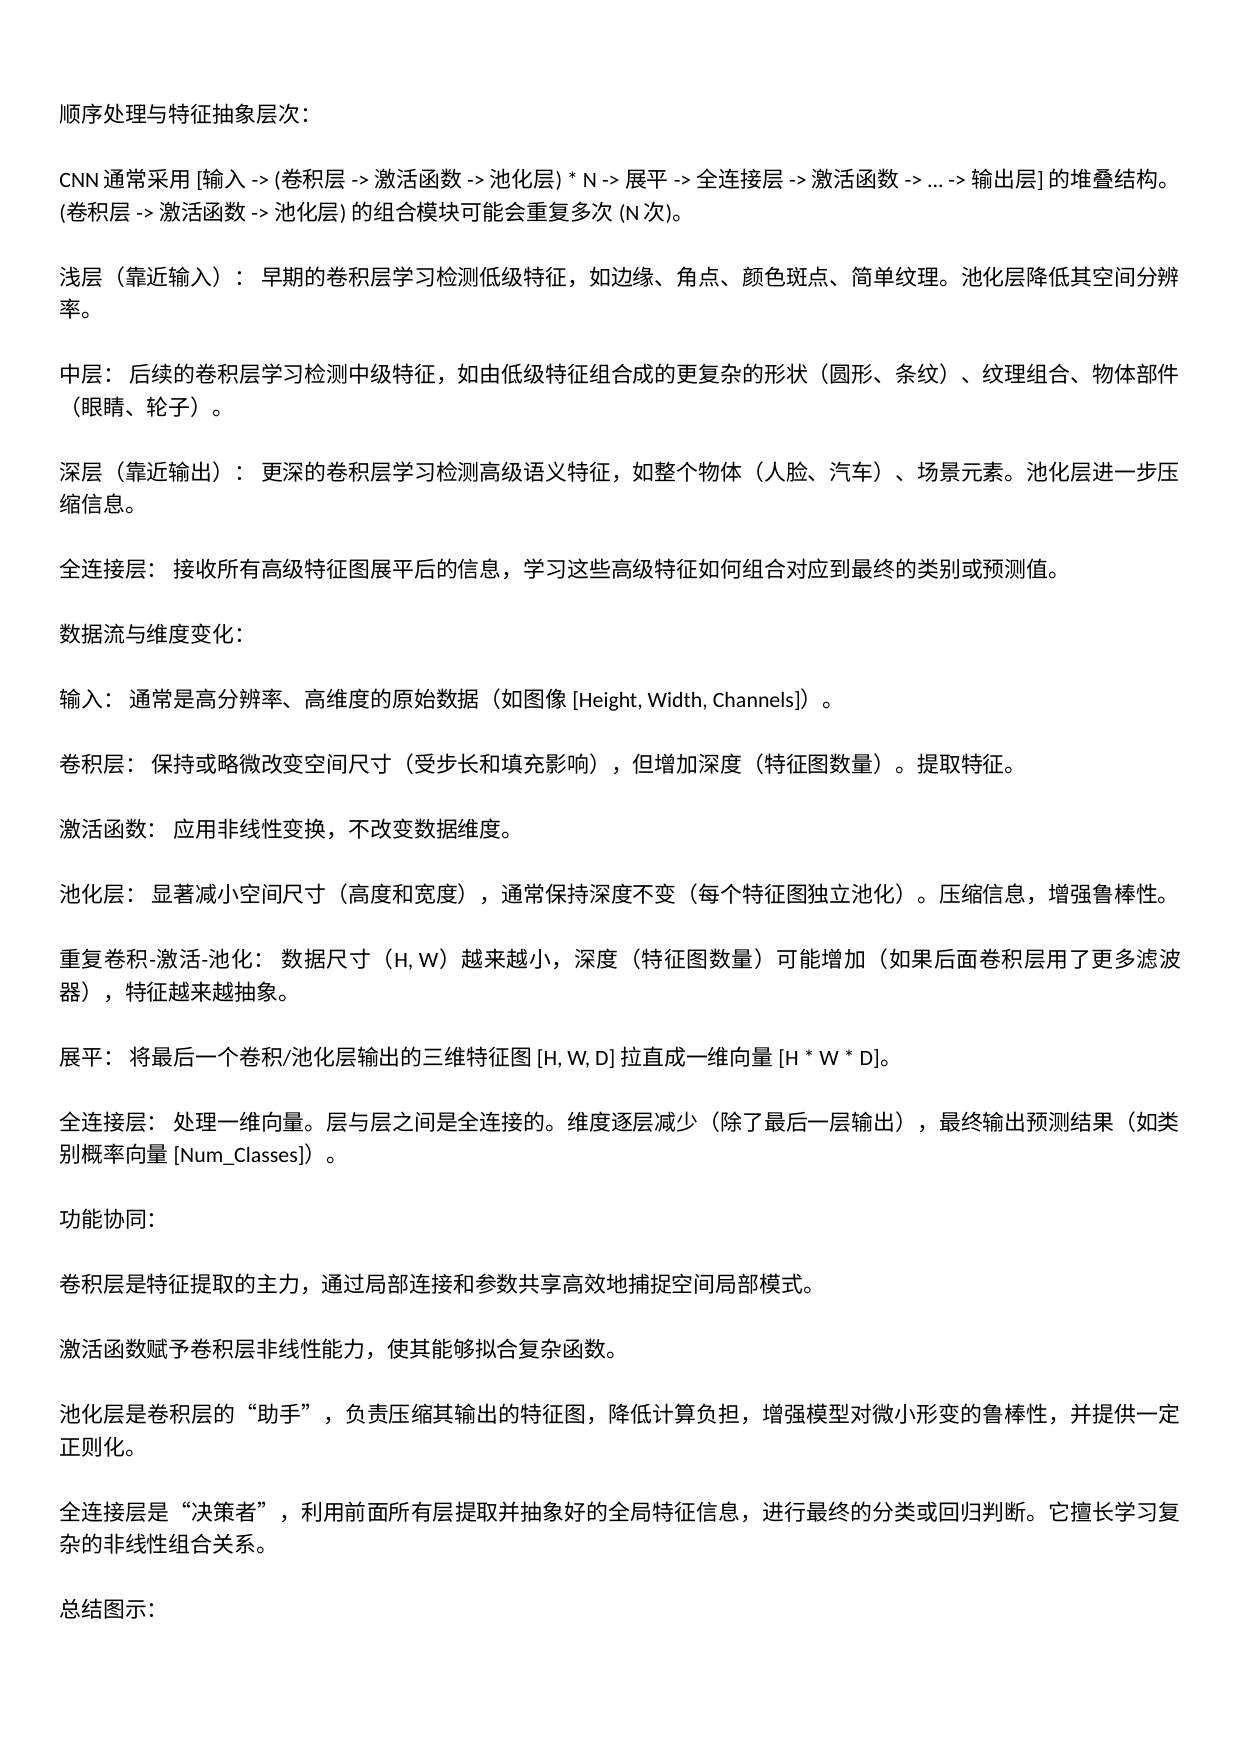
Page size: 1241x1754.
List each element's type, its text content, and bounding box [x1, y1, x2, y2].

text 重复卷积-激活-池化： 数据尺寸（H, W）越来越小，深度（特征图数量）可能增加（如果后面卷积层用了更多滤波器），特征越来越抽象。 [59, 942, 1181, 1007]
text 总结图示： [59, 1592, 1181, 1624]
text 顺序处理与特征抽象层次： [59, 97, 1181, 129]
text 激活函数： 应用非线性变换，不改变数据维度。 [59, 812, 1181, 844]
text 展平： 将最后一个卷积/池化层输出的三维特征图 [H, W, D] 拉直成一维向量 [H * W * D]。 [59, 1039, 1181, 1072]
text 池化层： 显著减小空间尺寸（高度和宽度），通常保持深度不变（每个特征图独立池化）。压缩信息，增强鲁棒性。 [59, 877, 1181, 909]
text 浅层（靠近输入）： 早期的卷积层学习检测低级特征，如边缘、角点、颜色斑点、简单纹理。池化层降低其空间分辨率。 [59, 259, 1181, 324]
text 池化层是卷积层的“助手”，负责压缩其输出的特征图，降低计算负担，增强模型对微小形变的鲁棒性，并提供一定正则化。 [59, 1397, 1181, 1462]
text 功能协同： [59, 1202, 1181, 1234]
text 数据流与维度变化： [59, 617, 1181, 649]
text 深层（靠近输出）： 更深的卷积层学习检测高级语义特征，如整个物体（人脸、汽车）、场景元素。池化层进一步压缩信息。 [59, 454, 1181, 519]
text 输入： 通常是高分辨率、高维度的原始数据（如图像 [Height, Width, Channels]）。 [59, 682, 1181, 714]
text 全连接层： 接收所有高级特征图展平后的信息，学习这些高级特征如何组合对应到最终的类别或预测值。 [59, 552, 1181, 584]
text 激活函数赋予卷积层非线性能力，使其能够拟合复杂函数。 [59, 1332, 1181, 1364]
text CNN通常采用 [输入 -> (卷积层 -> 激活函数 -> 池化层) * N -> 展平 -> 全连接层 -> 激活函数 -> ... -> 输出层] 的堆叠结构。(卷积层 -> 激活函数 -> 池化层) 的组合模块可能会重复多次 (N次)。 [59, 162, 1181, 227]
text 中层： 后续的卷积层学习检测中级特征，如由低级特征组合成的更复杂的形状（圆形、条纹）、纹理组合、物体部件（眼睛、轮子）。 [59, 357, 1181, 422]
text 卷积层是特征提取的主力，通过局部连接和参数共享高效地捕捉空间局部模式。 [59, 1267, 1181, 1299]
text 全连接层是“决策者”，利用前面所有层提取并抽象好的全局特征信息，进行最终的分类或回归判断。它擅长学习复杂的非线性组合关系。 [59, 1494, 1181, 1559]
text 卷积层： 保持或略微改变空间尺寸（受步长和填充影响），但增加深度（特征图数量）。提取特征。 [59, 747, 1181, 779]
text 全连接层： 处理一维向量。层与层之间是全连接的。维度逐层减少（除了最后一层输出），最终输出预测结果（如类别概率向量 [Num_Classes]）。 [59, 1104, 1181, 1169]
